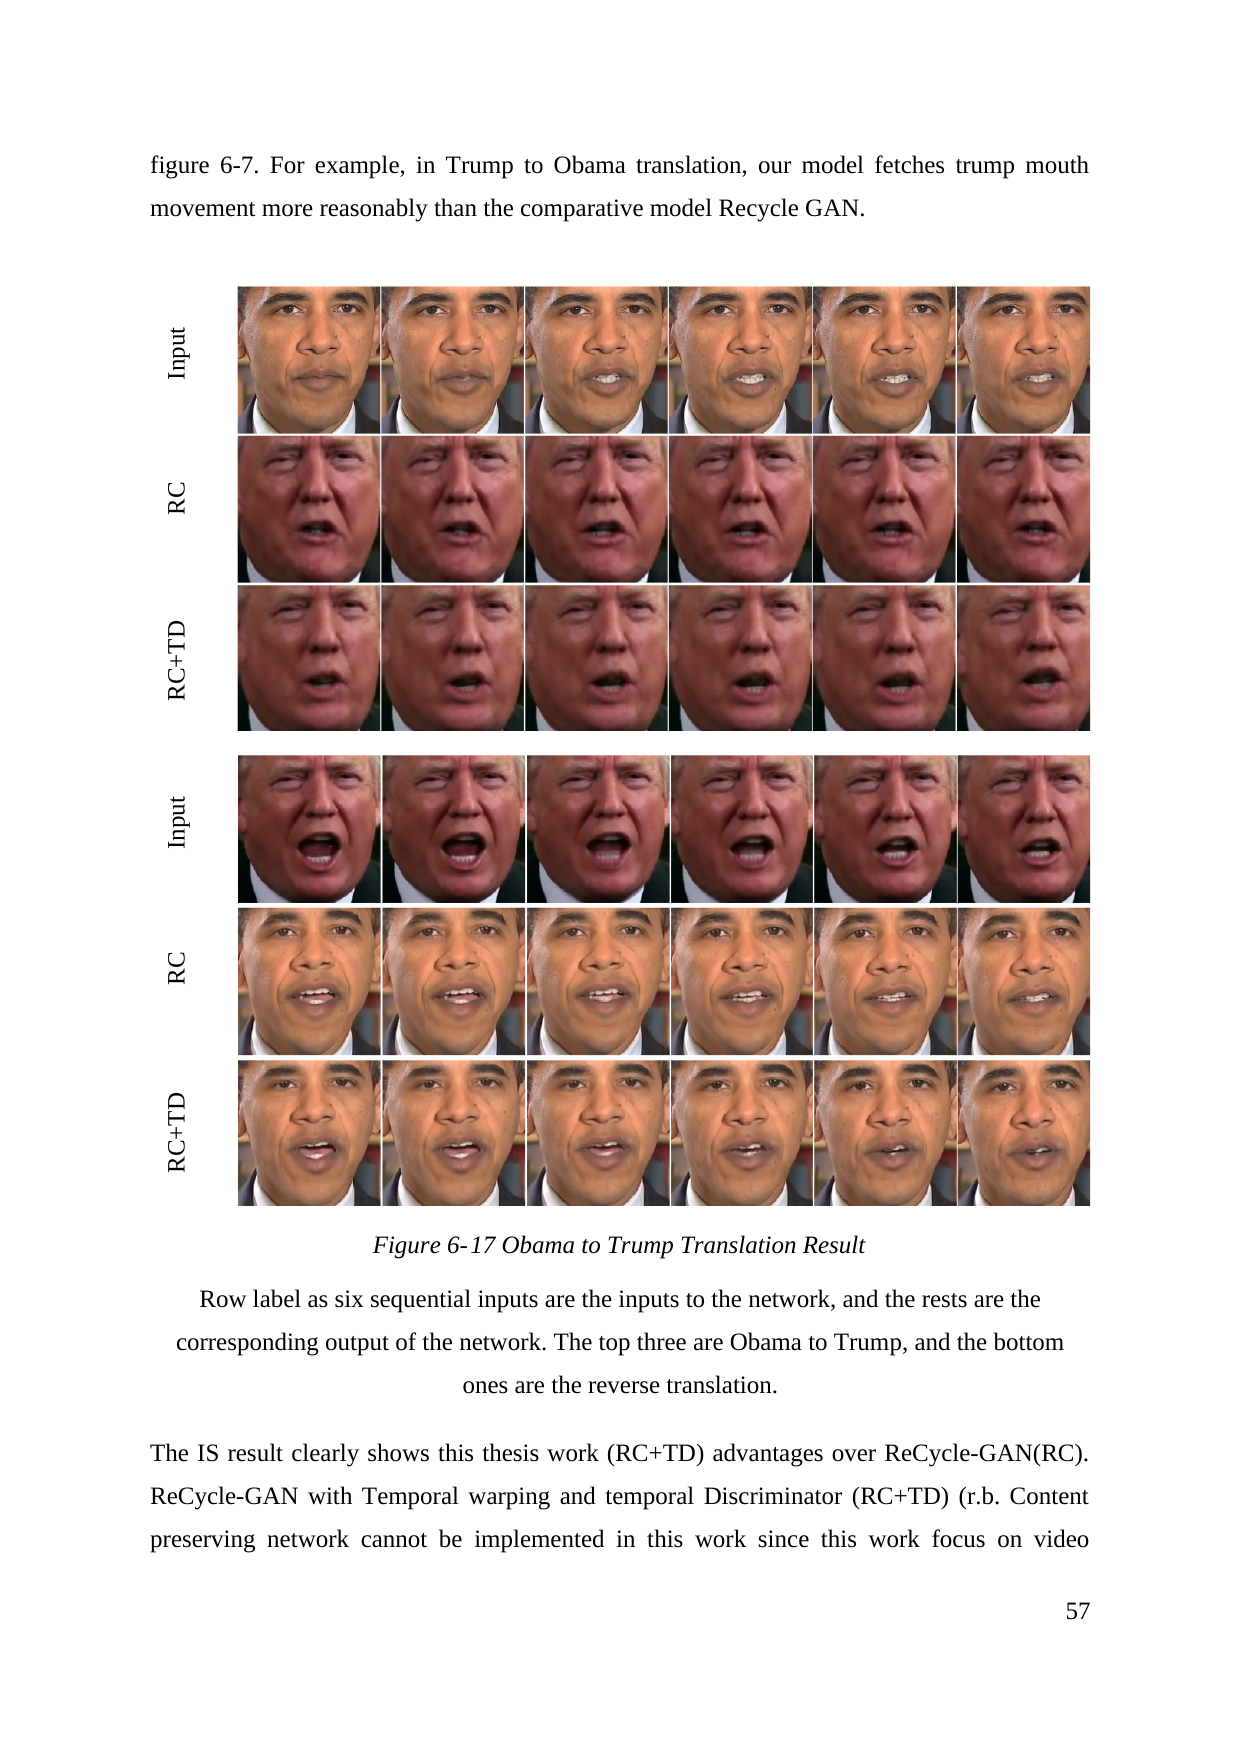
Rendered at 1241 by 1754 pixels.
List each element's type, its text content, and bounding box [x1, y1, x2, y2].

picture [237, 755, 1091, 1206]
table_header [226, 261, 1090, 731]
picture [237, 286, 1091, 731]
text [150, 1438, 1090, 1553]
table_cell Input [150, 731, 226, 876]
table_cell RC [150, 406, 226, 551]
table_cell RC+TD [150, 1021, 226, 1205]
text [150, 150, 1090, 222]
table_cell RC [150, 876, 226, 1021]
table_cell RC+TD [150, 551, 226, 731]
text Row label as six sequential inputs are the inputs to the network, and the rests are the corresponding output of the network. The top three are Obama to Trump, and the bottom ones are the reverse translation. [150, 1284, 1090, 1399]
table_cell [226, 731, 1090, 1205]
table_header Input [150, 261, 226, 406]
